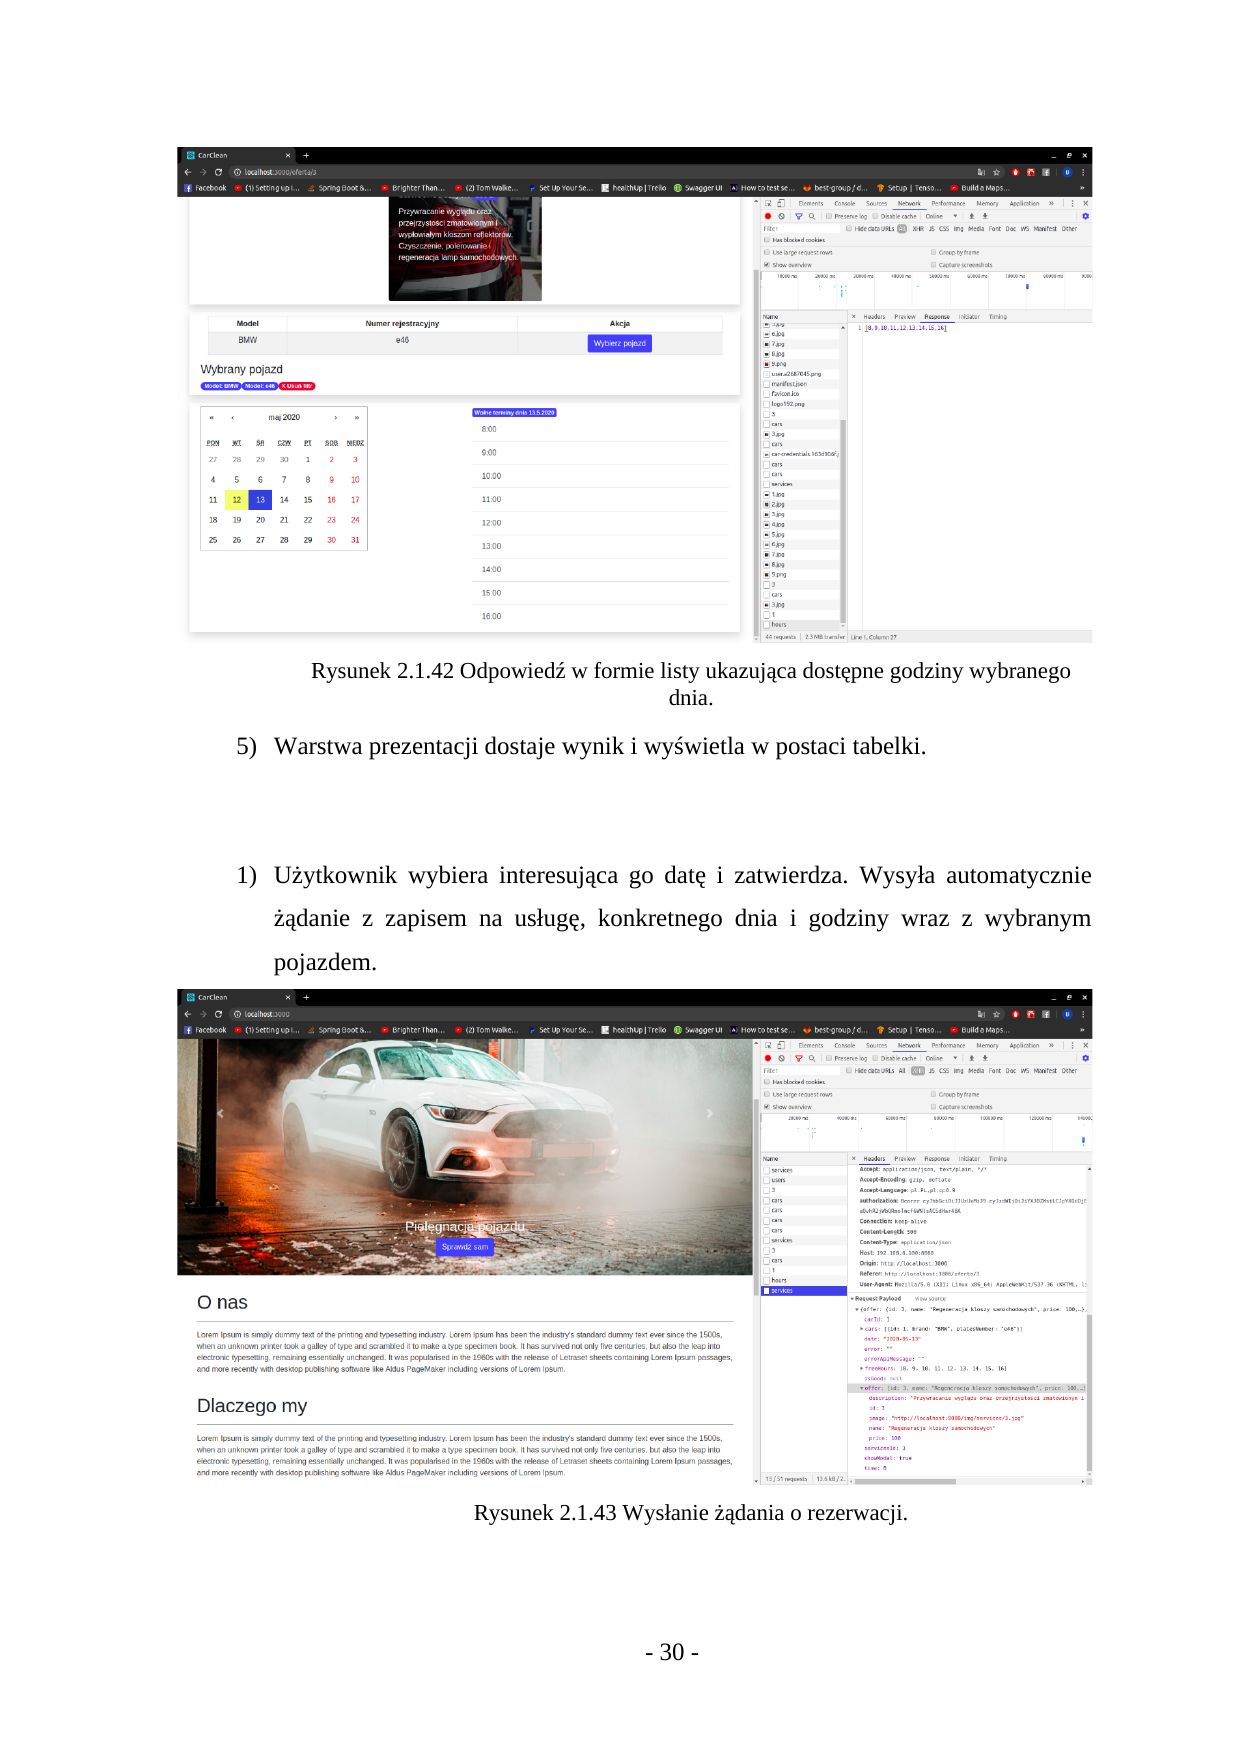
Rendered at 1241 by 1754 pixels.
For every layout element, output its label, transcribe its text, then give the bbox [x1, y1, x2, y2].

picture [177, 147, 1093, 643]
picture [177, 989, 1093, 1485]
list Warstwa prezentacji dostaje wynik i wyświetla w postaci tabelki. [236, 731, 1092, 760]
list Użytkownik wybiera interesująca go datę i zatwierdza. Wysyła automatycznie żądanie z zapisem na usługę, konkretnego dnia i godziny wraz z wybranym pojazdem. [236, 860, 1092, 975]
